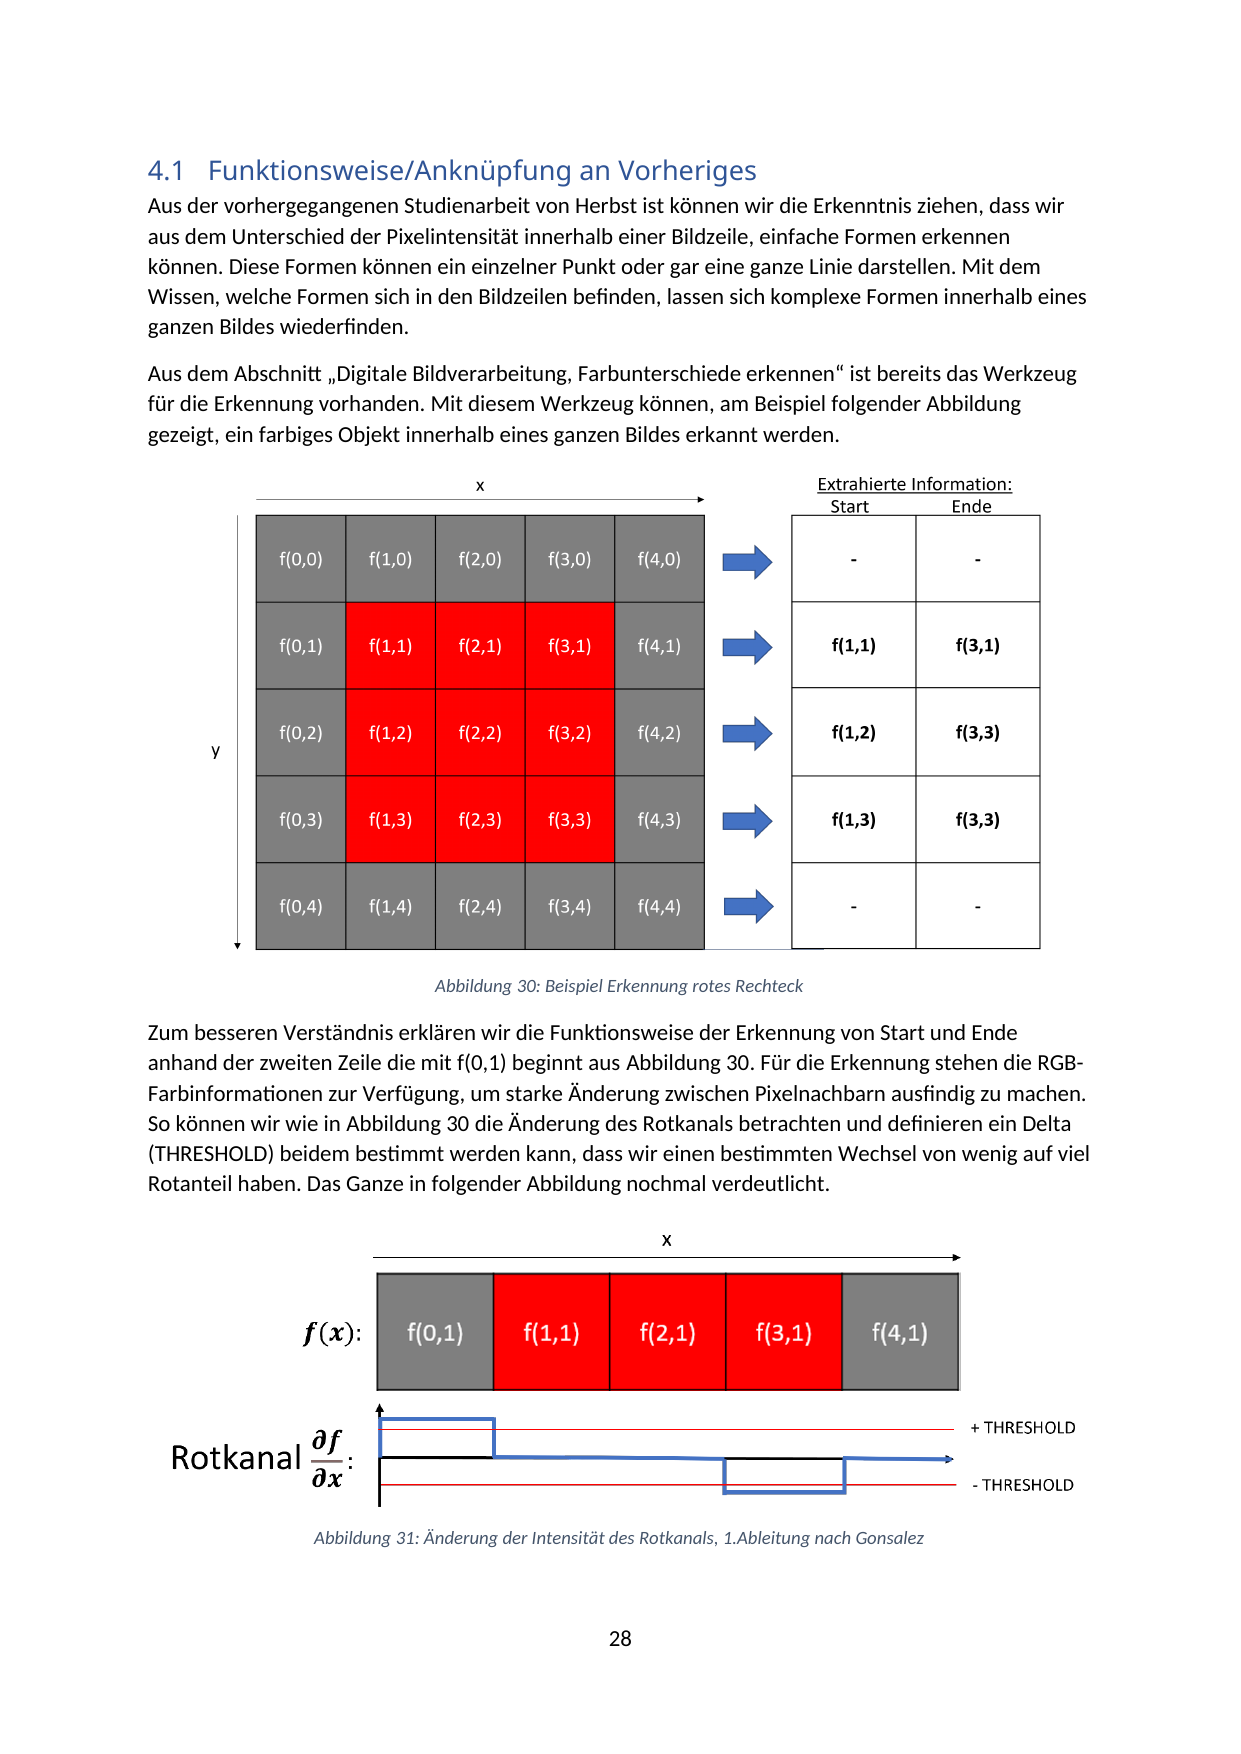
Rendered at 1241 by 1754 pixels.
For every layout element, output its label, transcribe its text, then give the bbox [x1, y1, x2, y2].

text Abbildung 31: Änderung der Intensität des Rotkanals, 1.Ableitung nach Gonsalez [148, 1526, 1093, 1549]
subtitle Funktionsweise/Anknüpfung an Vorheriges [148, 152, 1093, 189]
text Aus dem Abschnitt „Digitale Bildverarbeitung, Farbunterschiede erkennen“ ist bereits das Werkzeug für die Erkennung vorhanden. Mit diesem Werkzeug können, am Beispiel folgender Abbildung gezeigt, ein farbiges Objekt innerhalb eines ganzen Bildes erkannt werden. [148, 359, 1093, 448]
text Abbildung 30: Beispiel Erkennung rotes Rechteck [148, 974, 1093, 997]
picture [199, 466, 1041, 956]
text Zum besseren Verständnis erklären wir die Funktionsweise der Erkennung von Start und Ende anhand der zweiten Zeile die mit f(0,1) beginnt aus Abbildung 30. Für die Erkennung stehen die RGB-Farbinformationen zur Verfügung, um starke Änderung zwischen Pixelnachbarn ausfindig zu machen. So können wir wie in Abbildung 30 die Änderung des Rotkanals betrachten und definieren ein Delta (THRESHOLD) beidem bestimmt werden kann, dass wir einen bestimmten Wechsel von wenig auf viel Rotanteil haben. Das Ganze in folgender Abbildung nochmal verdeutlicht. [148, 1018, 1093, 1197]
picture [147, 1216, 1087, 1507]
text Aus der vorhergegangenen Studienarbeit von Herbst ist können wir die Erkenntnis ziehen, dass wir aus dem Unterschied der Pixelintensität innerhalb einer Bildzeile, einfache Formen erkennen können. Diese Formen können ein einzelner Punkt oder gar eine ganze Linie darstellen. Mit dem Wissen, welche Formen sich in den Bildzeilen befinden, lassen sich komplexe Formen innerhalb eines ganzen Bildes wiederfinden. [148, 192, 1093, 340]
